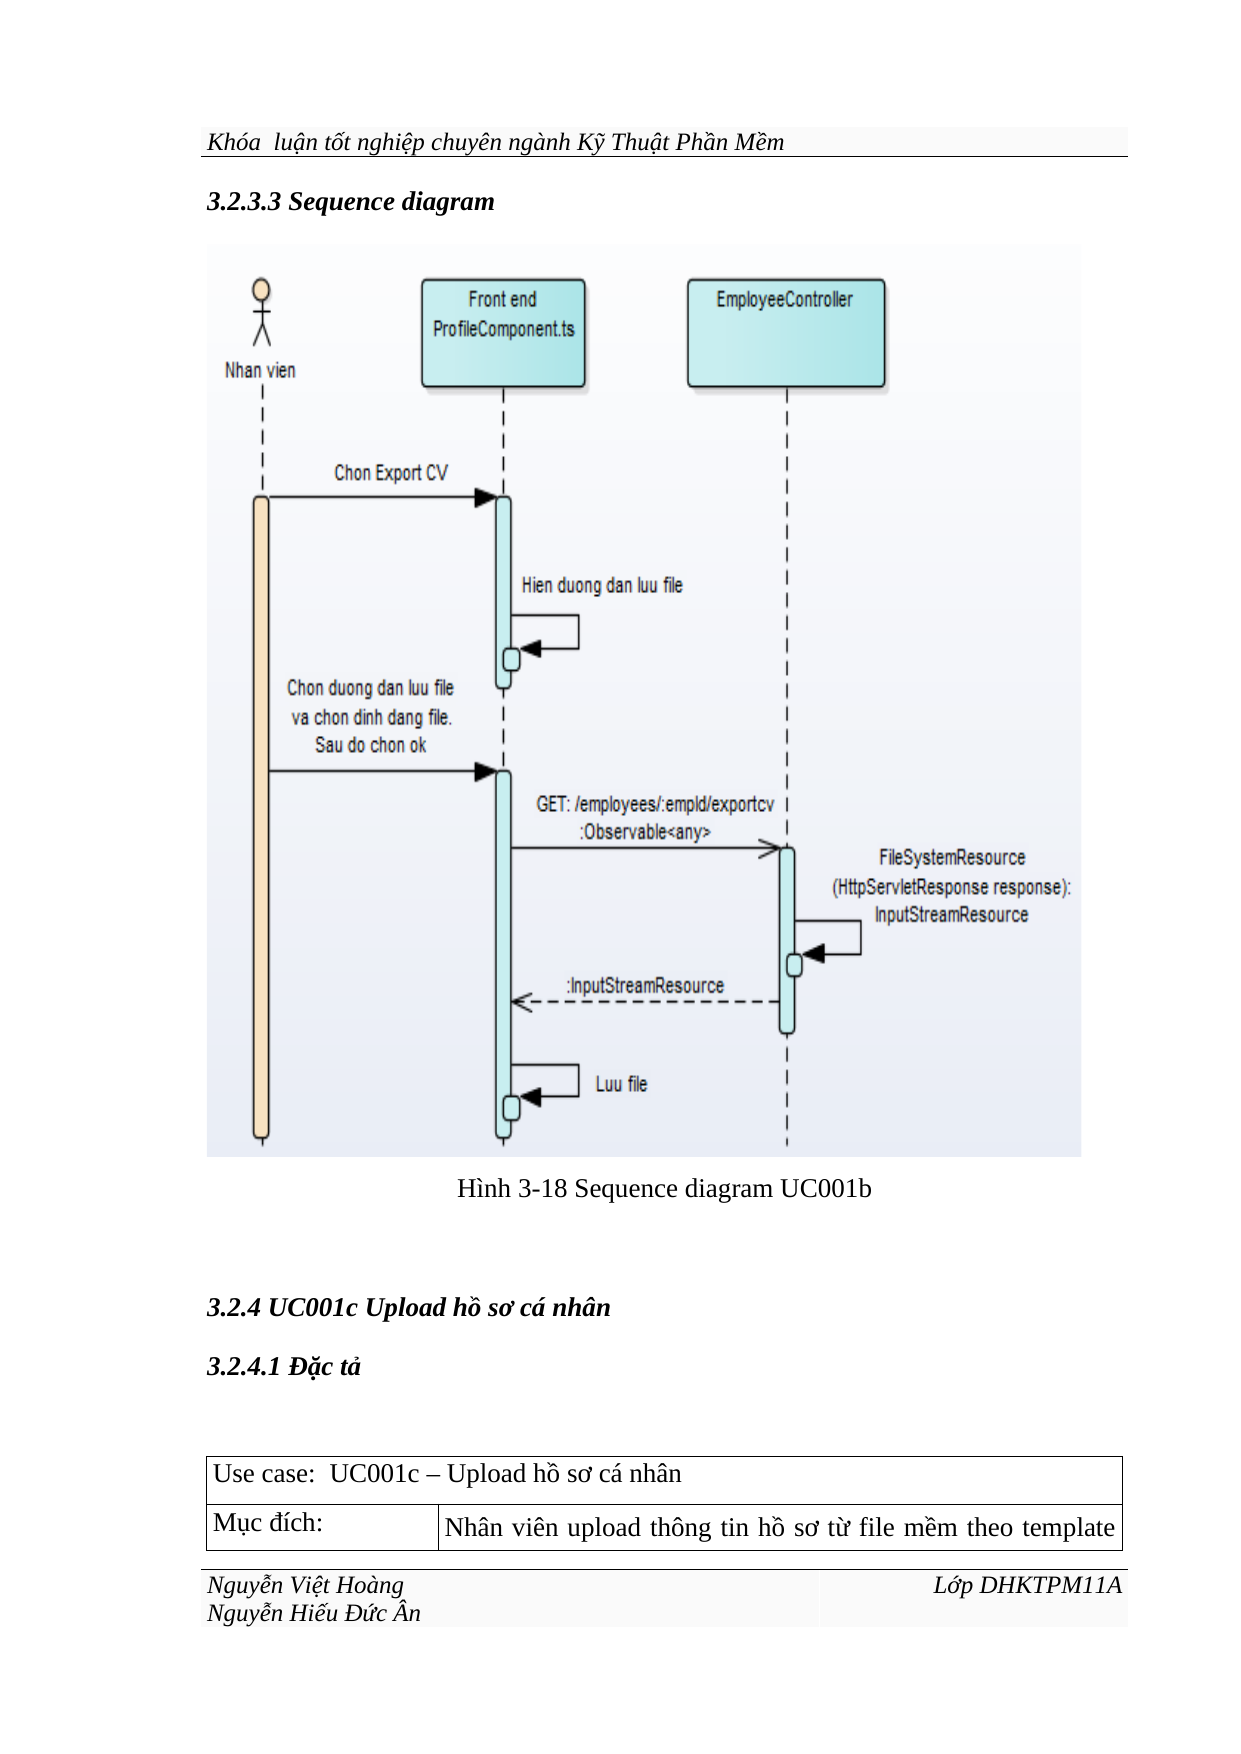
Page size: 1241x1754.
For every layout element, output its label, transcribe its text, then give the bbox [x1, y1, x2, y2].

subtitle Sequence diagram [207, 185, 1122, 216]
table_header Use case: UC001c – Upload hồ sơ cá nhân [207, 1457, 1122, 1503]
subtitle Đặc tả [207, 1350, 1122, 1381]
subtitle UC001c Upload hồ sơ cá nhân [207, 1291, 1122, 1322]
table_cell Mục đích: [207, 1505, 438, 1550]
picture [206, 244, 1082, 1157]
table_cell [439, 1505, 1122, 1550]
